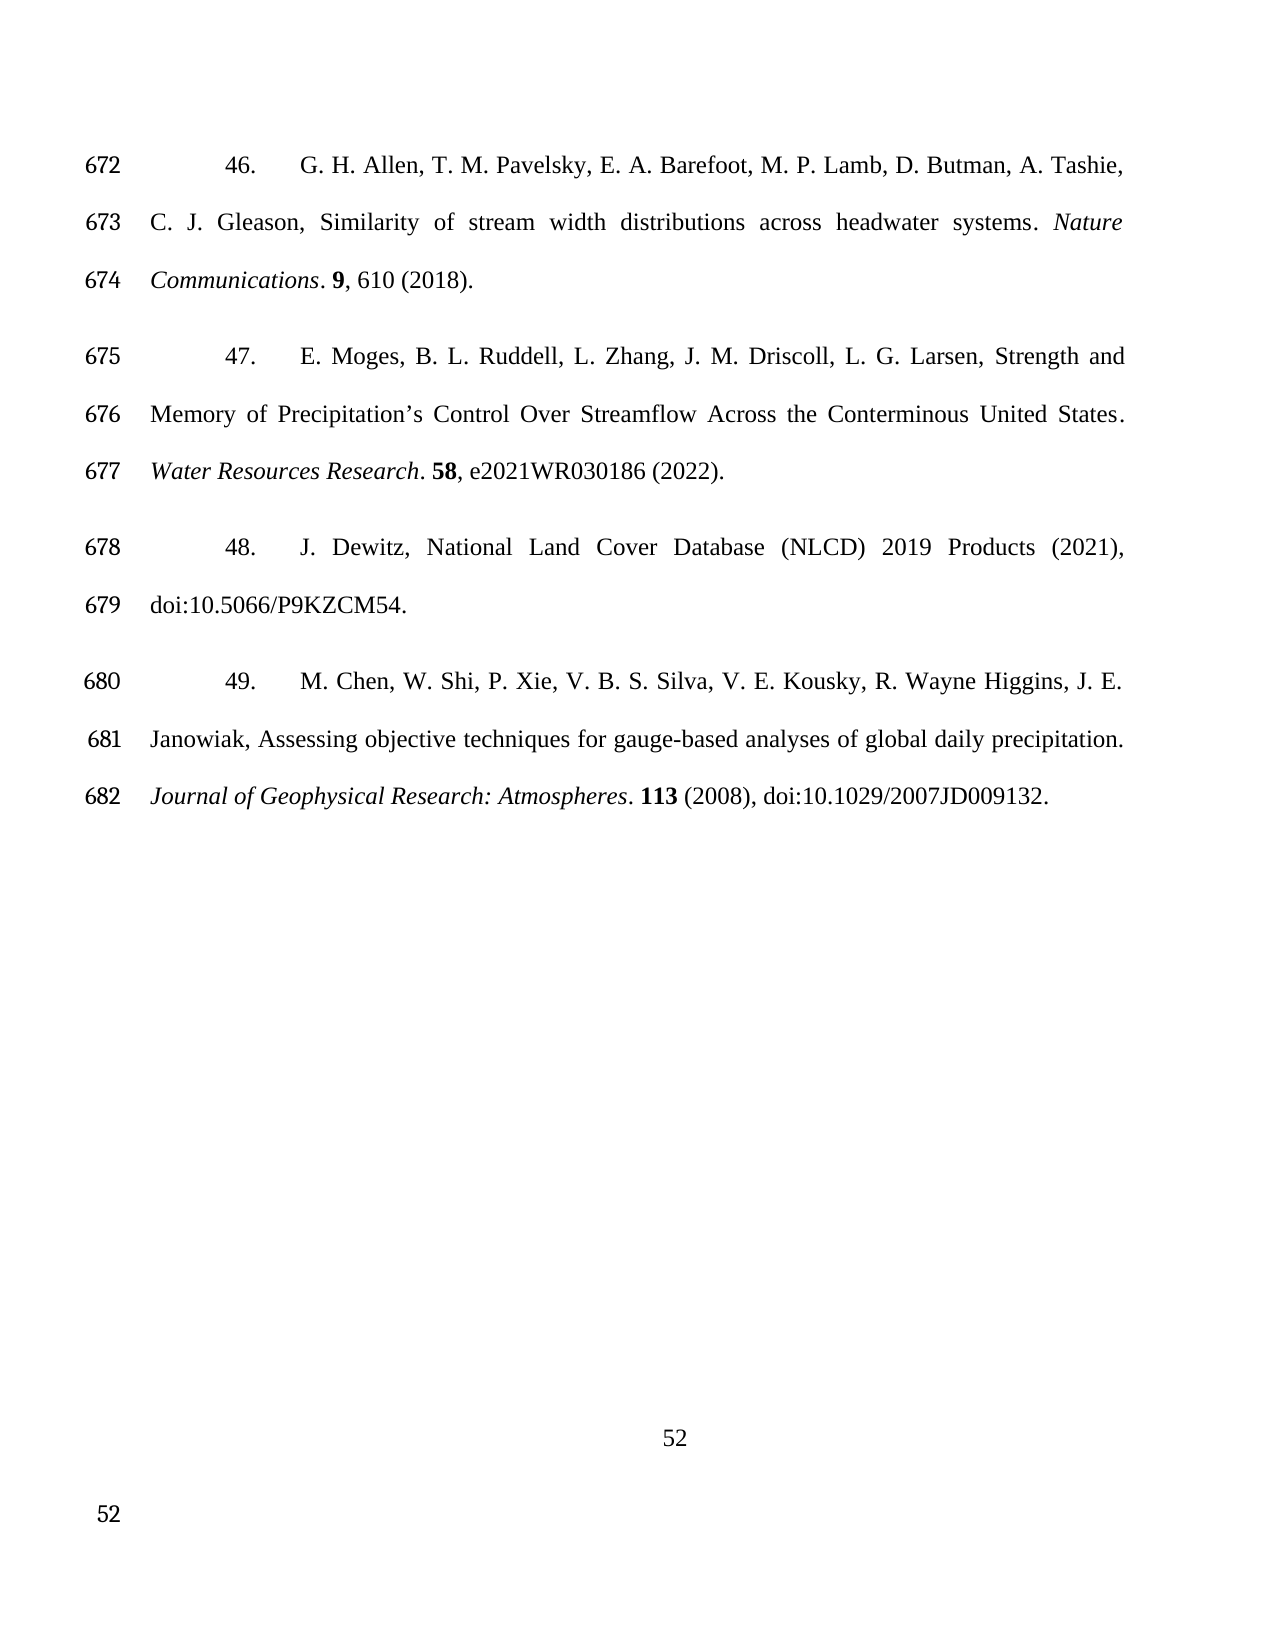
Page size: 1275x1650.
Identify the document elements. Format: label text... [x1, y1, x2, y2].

text 49. M. Chen, W. Shi, P. Xie, V. B. S. Silva, V. E. Kousky, R. Wayne Higgins, J. E. Janowiak, Assessing objective techniques for gauge-based analyses of global daily precipitation. Journal of Geophysical Research: Atmospheres. 113 (2008), doi:10.1029/2007JD009132. [150, 666, 1125, 810]
text 46. G. H. Allen, T. M. Pavelsky, E. A. Barefoot, M. P. Lamb, D. Butman, A. Tashie, C. J. Gleason, Similarity of stream width distributions across headwater systems. Nature Communications. 9, 610 (2018). [150, 150, 1125, 294]
text 47. E. Moges, B. L. Ruddell, L. Zhang, J. M. Driscoll, L. G. Larsen, Strength and Memory of Precipitation’s Control Over Streamflow Across the Conterminous United States. Water Resources Research. 58, e2021WR030186 (2022). [150, 341, 1125, 485]
text 48. J. Dewitz, National Land Cover Database (NLCD) 2019 Products (2021), doi:10.5066/P9KZCM54. [150, 532, 1125, 619]
